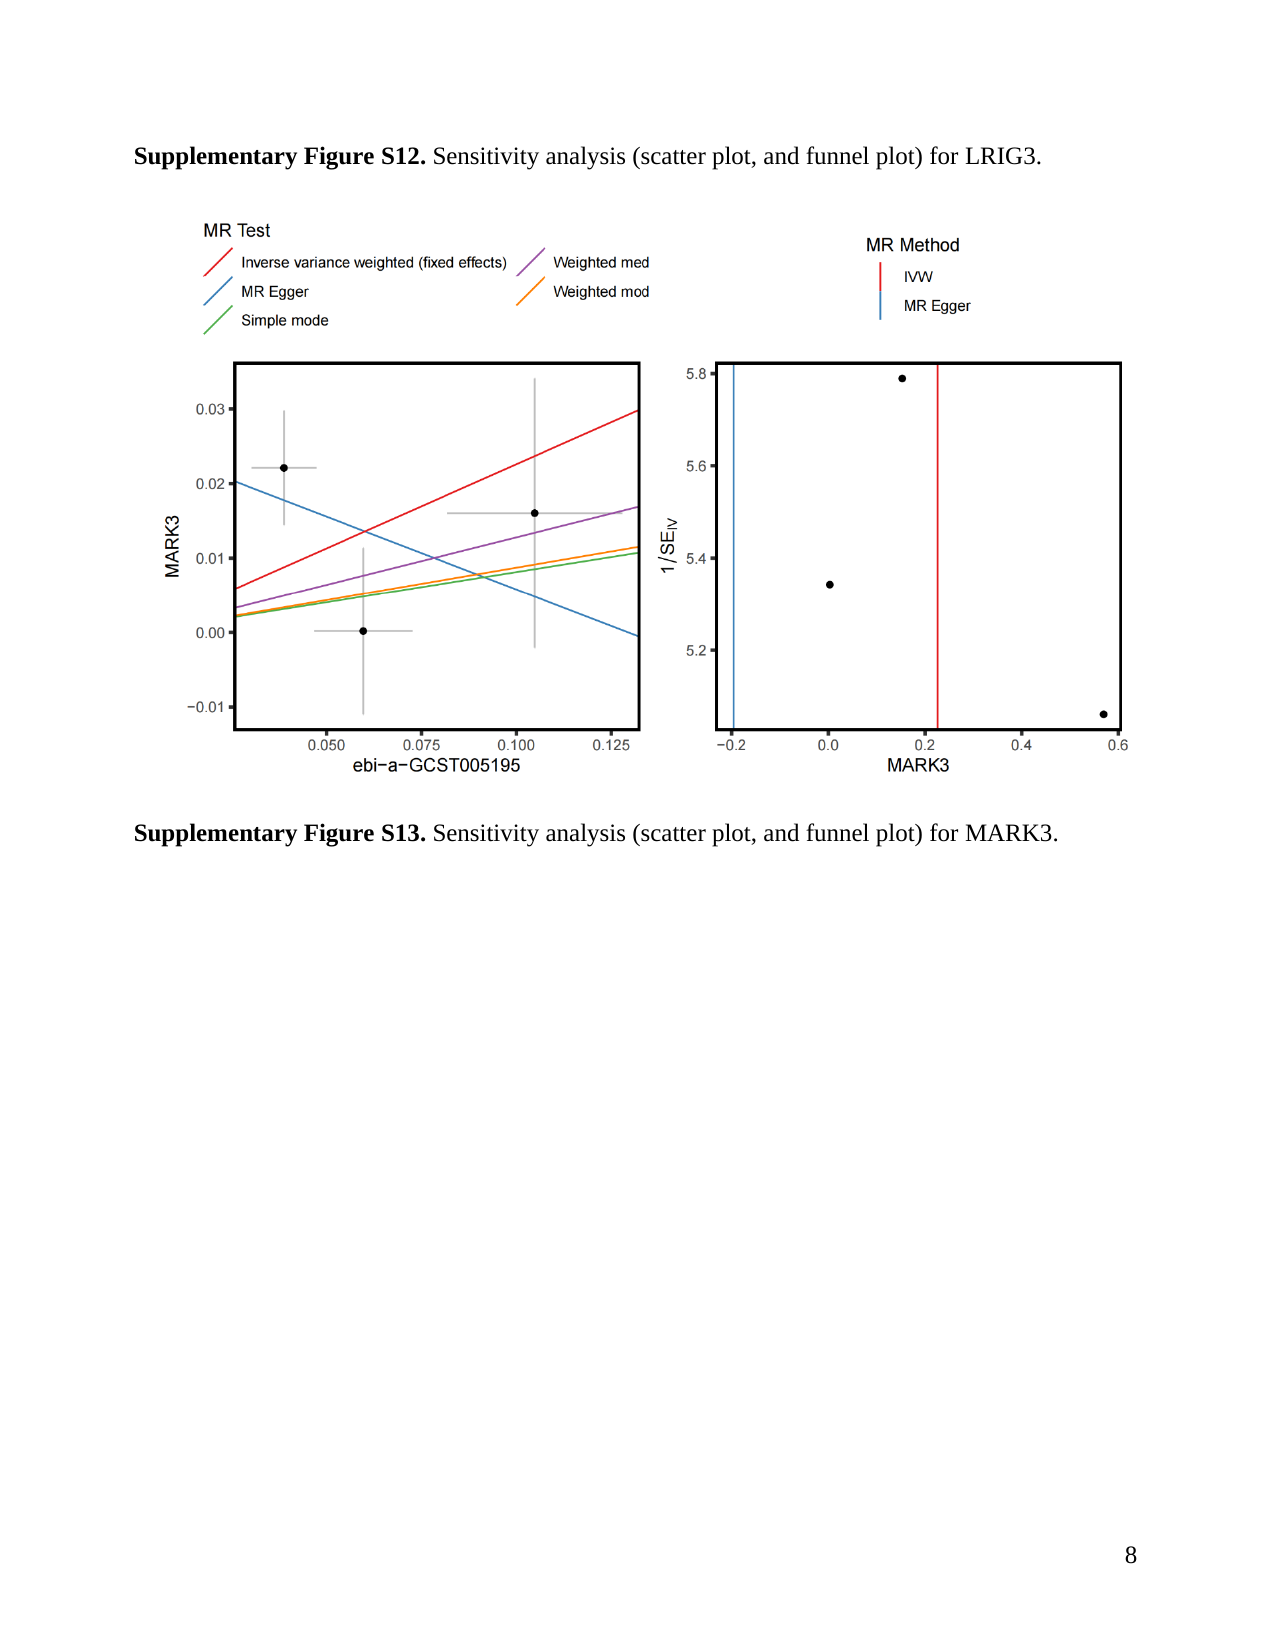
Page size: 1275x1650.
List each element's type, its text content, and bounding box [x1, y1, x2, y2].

text Supplementary Figure S12. Sensitivity analysis (scatter plot, and funnel plot) for LRIG3. [133, 141, 1152, 170]
picture [147, 195, 1139, 793]
text Supplementary Figure S13. Sensitivity analysis (scatter plot, and funnel plot) for MARK3. [133, 818, 1152, 846]
